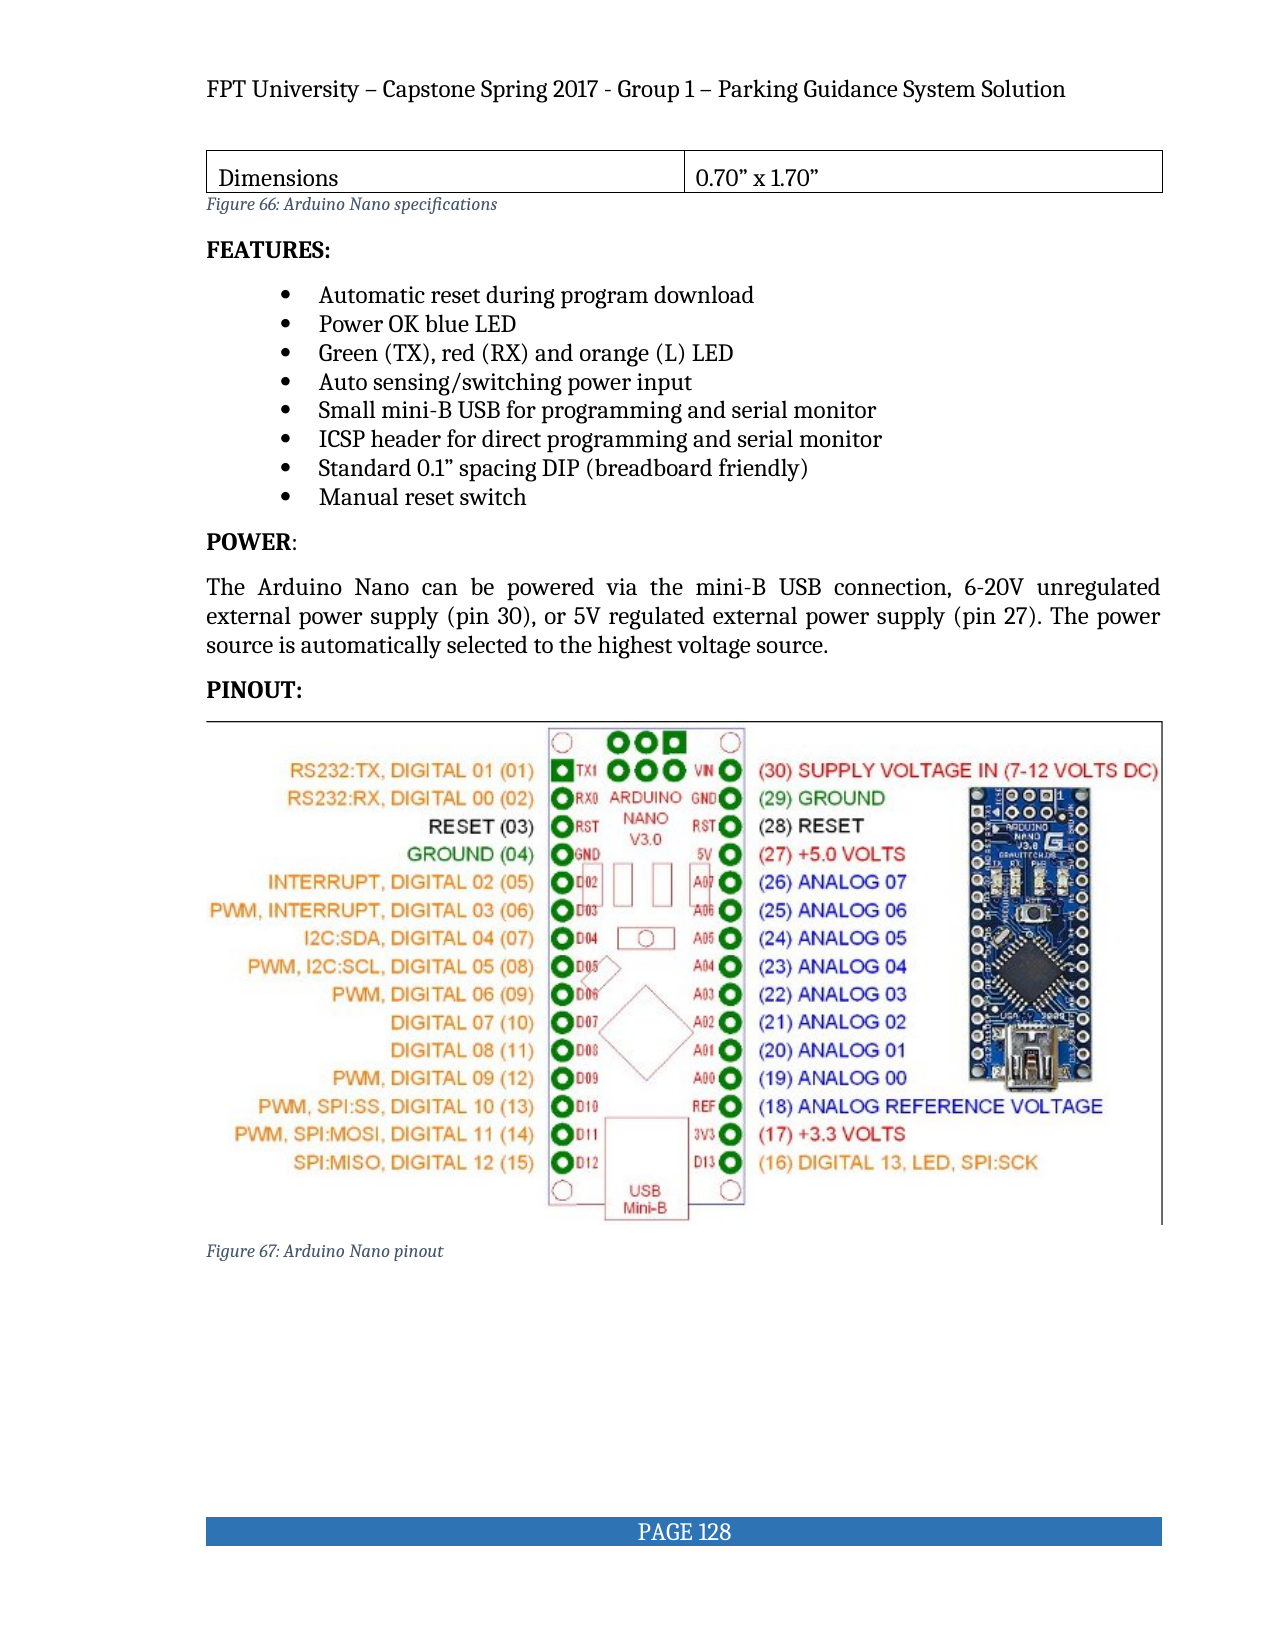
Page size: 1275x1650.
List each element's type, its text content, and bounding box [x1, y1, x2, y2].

text Standard 0.1” spacing DIP (breadboard friendly) [281, 454, 1162, 482]
text Auto sensing/switching power input [281, 367, 1162, 396]
text Power OK blue LED [281, 310, 1162, 339]
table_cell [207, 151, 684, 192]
text FEATURES: [206, 236, 1162, 264]
text PINOUT: [206, 676, 1162, 705]
text ICSP header for direct programming and serial monitor [281, 425, 1162, 454]
text POWER: [206, 528, 1162, 557]
text The Arduino Nano can be powered via the mini-B USB connection, 6-20V unregulated external power supply (pin 30), or 5V regulated external power supply (pin 27). The power source is automatically selected to the highest voltage source. [206, 573, 1162, 659]
text Figure 67: Arduino Nano pinout [206, 1241, 1162, 1263]
text Manual reset switch [281, 482, 1162, 511]
text Figure 66: Arduino Nano specifications [206, 193, 1162, 215]
text Automatic reset during program download [281, 281, 1162, 310]
picture [206, 721, 1163, 1225]
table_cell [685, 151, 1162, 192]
text Small mini-B USB for programming and serial monitor [281, 396, 1162, 425]
text Green (TX), red (RX) and orange (L) LED [281, 339, 1162, 367]
